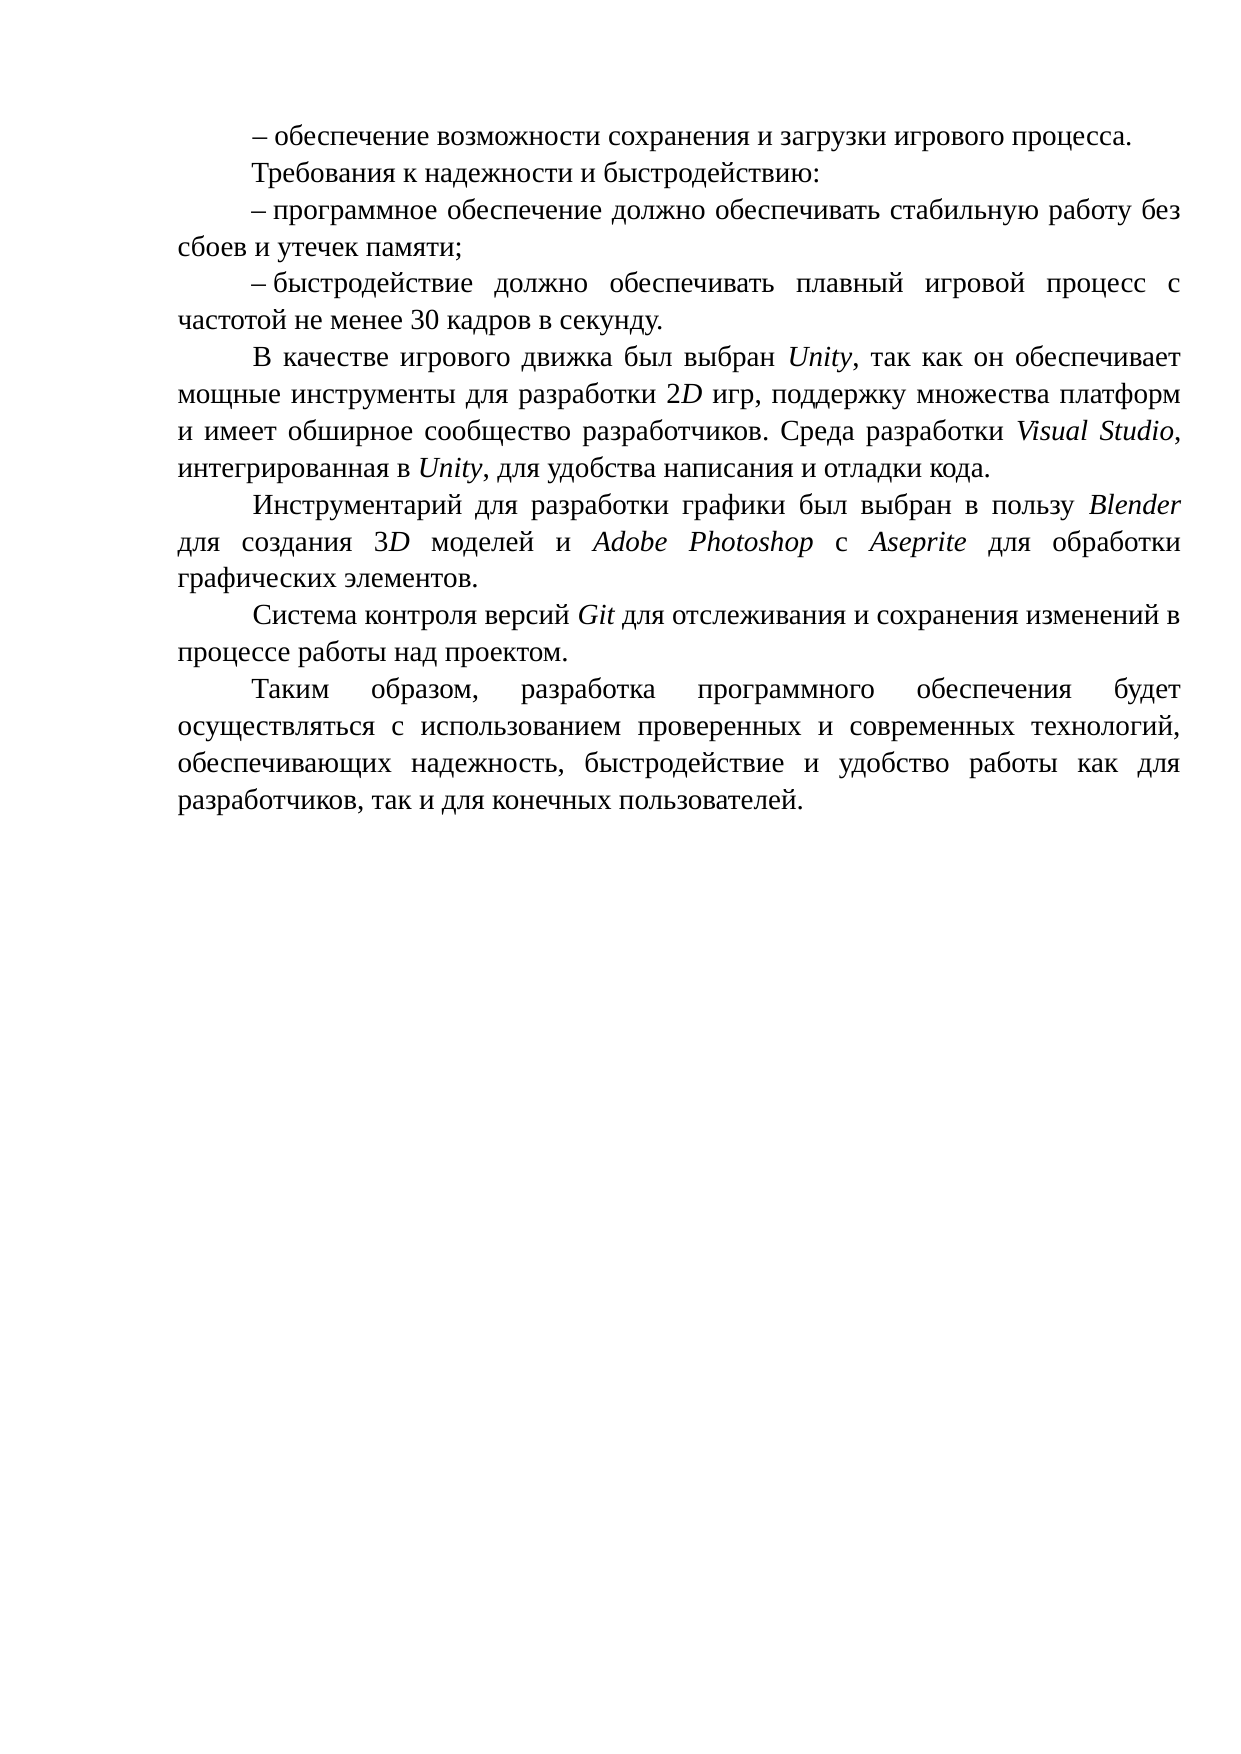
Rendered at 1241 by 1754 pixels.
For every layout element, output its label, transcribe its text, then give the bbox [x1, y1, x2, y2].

text – быстродействие должно обеспечивать плавный игровой процесс с частотой не менее 30 кадров в секунду. [177, 266, 1181, 336]
text В качестве игрового движка был выбран Unity, так как он обеспечивает мощные инструменты для разработки 2D игр, поддержку множества платформ и имеет обширное сообщество разработчиков. Среда разработки Visual Studio, интегрированная в Unity, для удобства написания и отладки кода. [177, 339, 1181, 483]
text Таким образом, разработка программного обеспечения будет осуществляться с использованием проверенных и современных технологий, обеспечивающих надежность, быстродействие и удобство работы как для разработчиков, так и для конечных пользователей. [177, 671, 1181, 815]
text Инструментарий для разработки графики был выбран в пользу Blender для создания 3D моделей и Adobe Photoshop с Aseprite для обработки графических элементов. [177, 487, 1181, 594]
text – обеспечение возможности сохранения и загрузки игрового процесса. [252, 118, 1181, 152]
text Система контроля версий Git для отслеживания и сохранения изменений в процессе работы над проектом. [177, 597, 1181, 668]
text – программное обеспечение должно обеспечивать стабильную работу без сбоев и утечек памяти; [177, 192, 1181, 262]
text Требования к надежности и быстродействию: [177, 155, 1181, 188]
